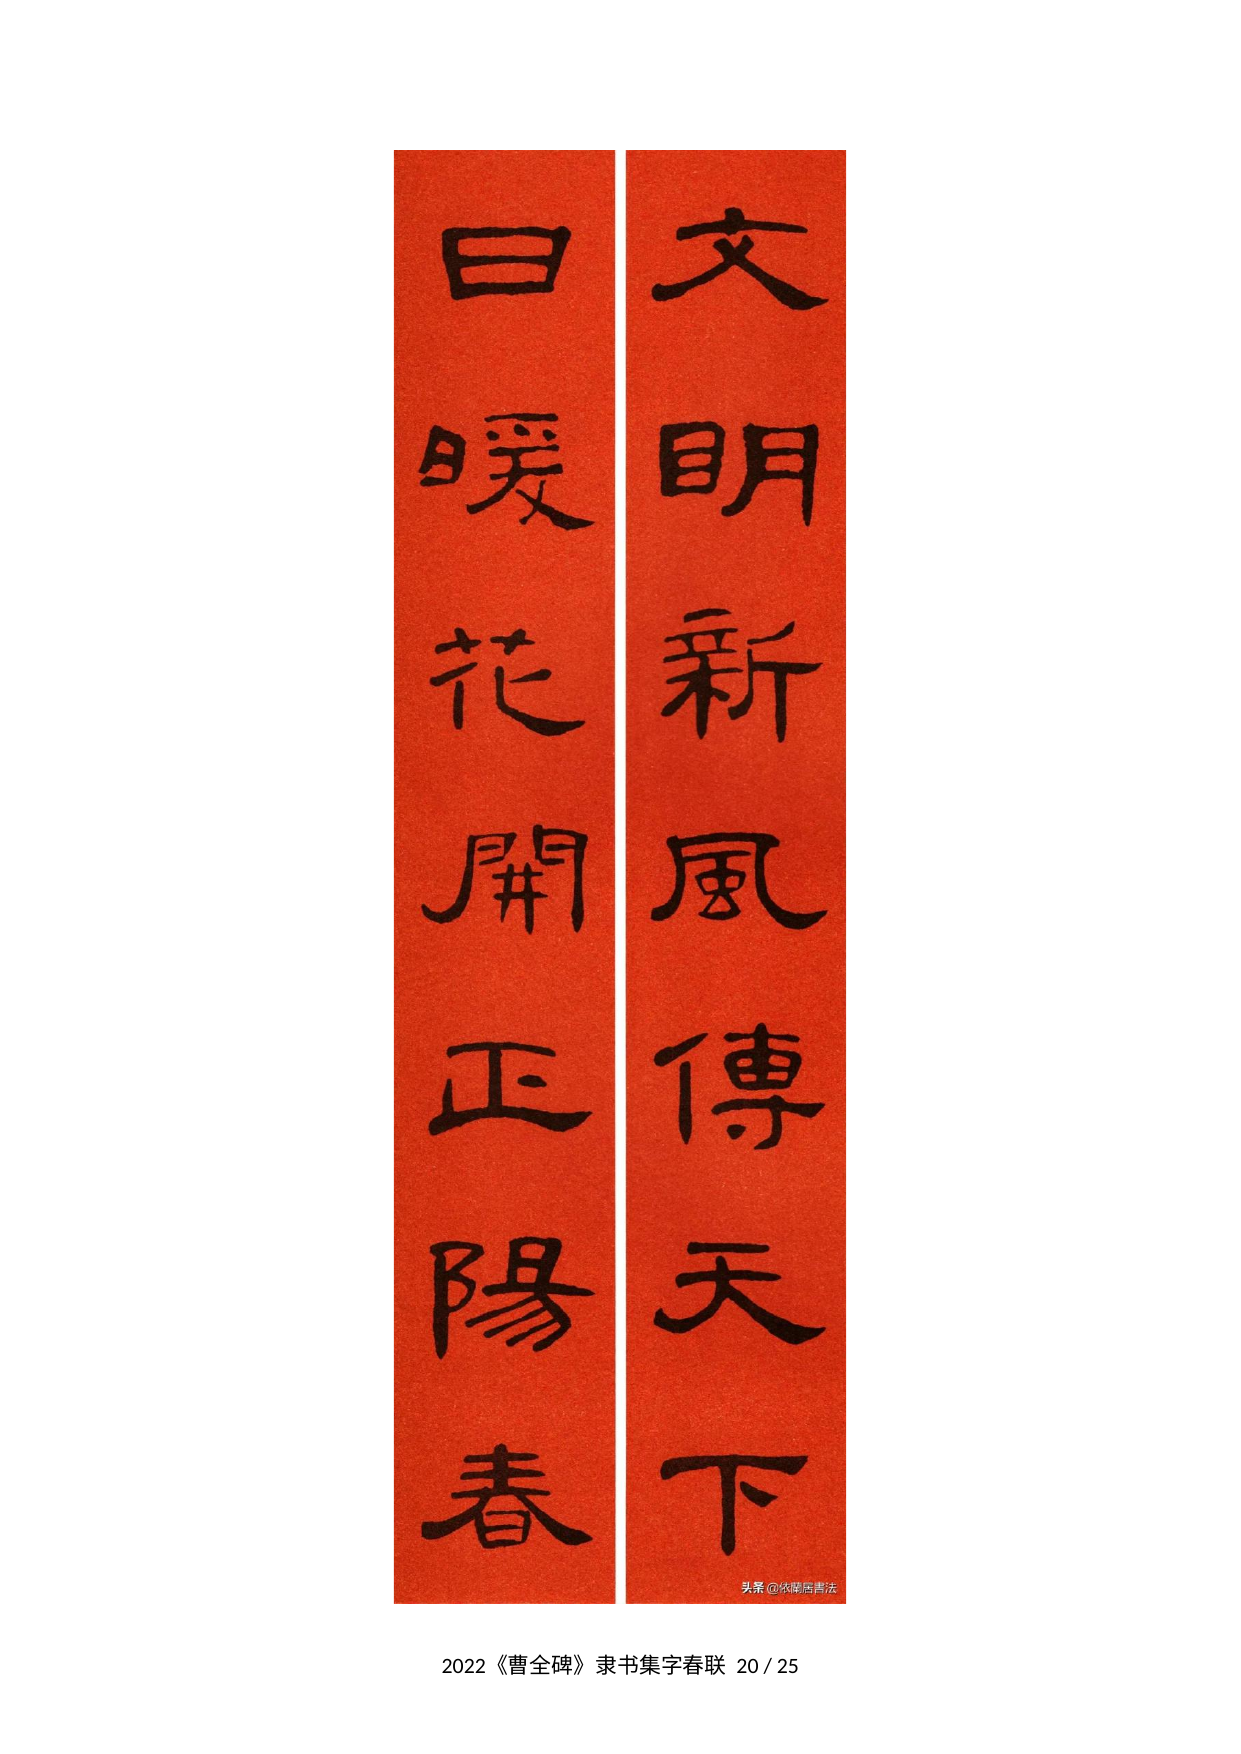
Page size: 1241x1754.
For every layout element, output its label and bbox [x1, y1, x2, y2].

picture [393, 150, 847, 1604]
